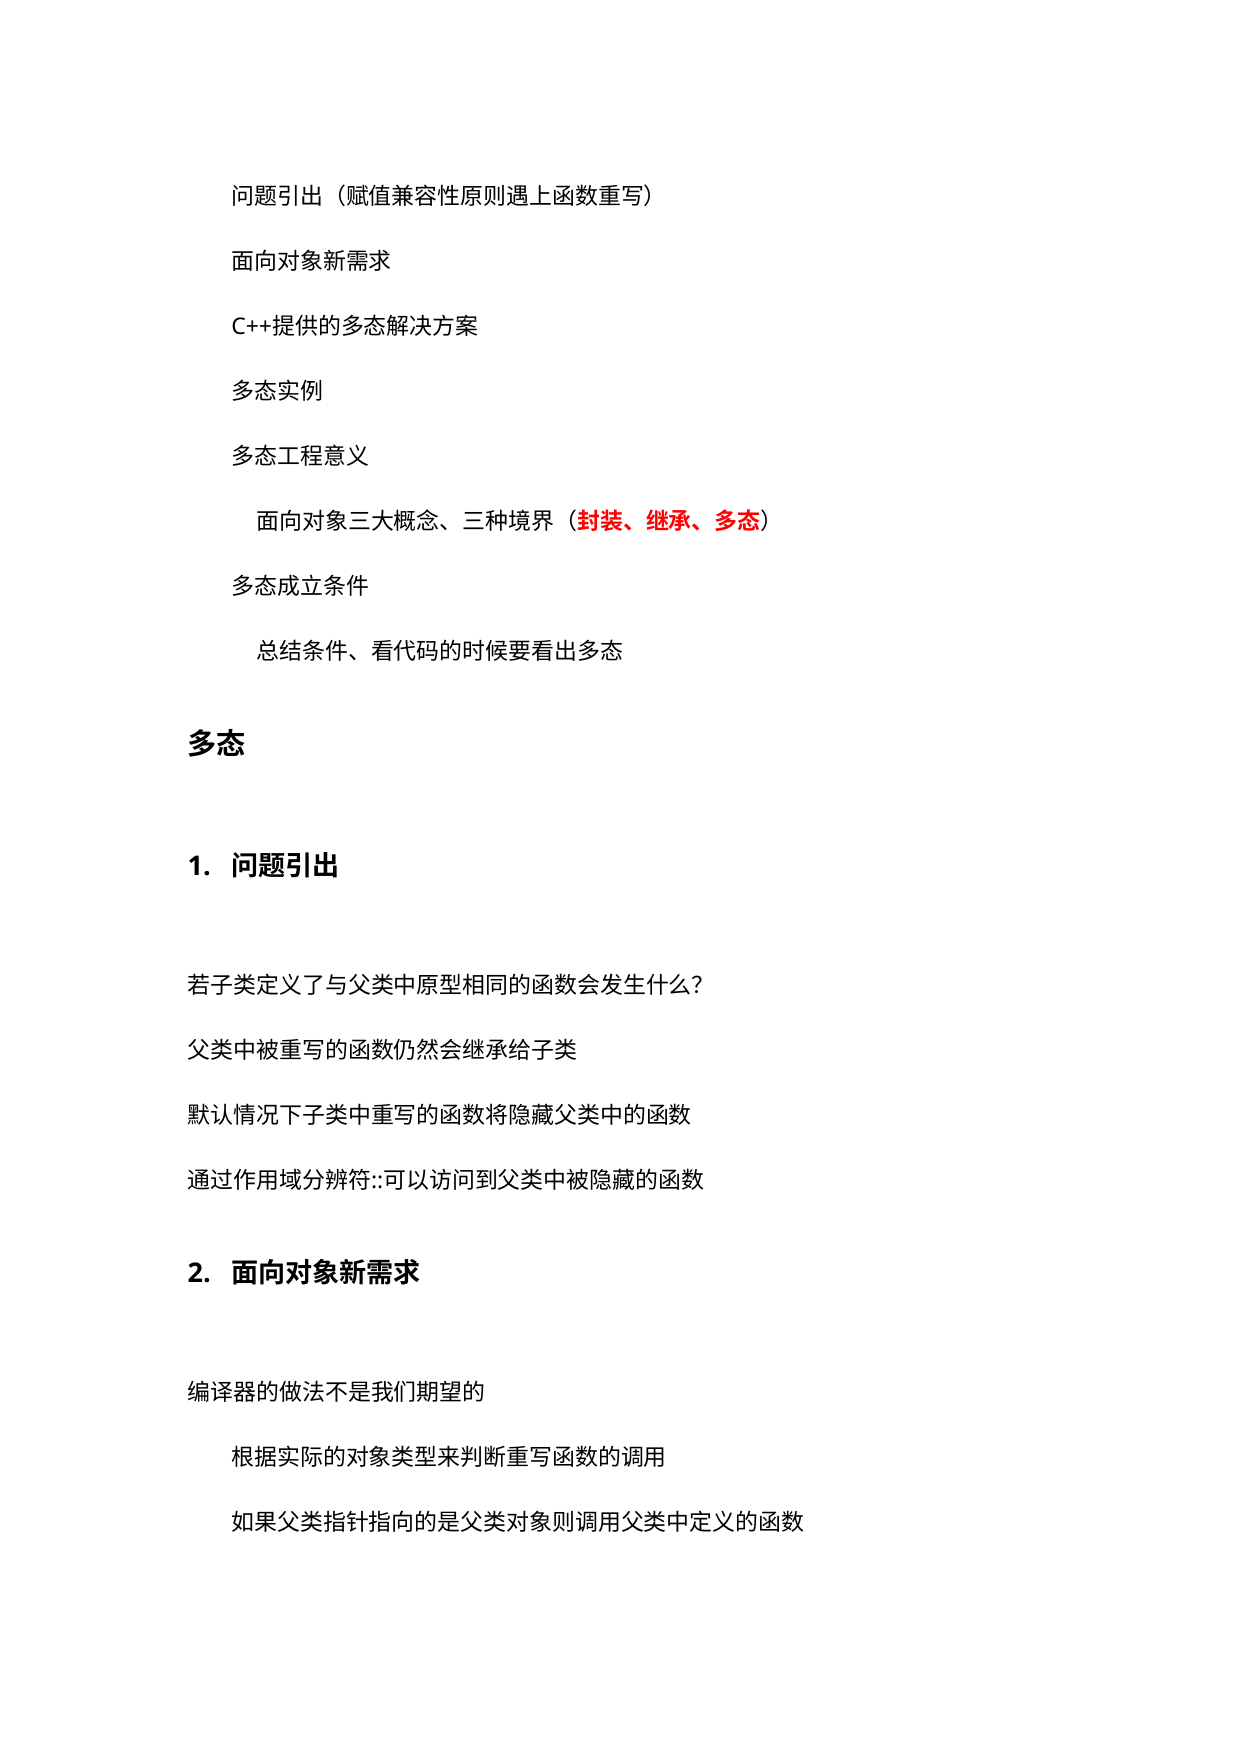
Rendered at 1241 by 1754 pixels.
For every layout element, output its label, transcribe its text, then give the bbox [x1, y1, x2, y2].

text 如果父类指针指向的是父类对象则调用父类中定义的函数 [187, 1488, 1053, 1553]
text 面向对象三大概念、三种境界（封装、继承、多态） [212, 487, 1053, 552]
text 问题引出（赋值兼容性原则遇上函数重写） [187, 162, 1053, 227]
text 通过作用域分辨符::可以访问到父类中被隐藏的函数 [187, 1146, 1053, 1211]
text 多态成立条件 [187, 552, 1053, 617]
list 问题引出 [187, 831, 1053, 896]
text 多态实例 [187, 357, 1053, 422]
text 多态 [187, 709, 1053, 774]
text 面向对象新需求 [187, 227, 1053, 292]
text 父类中被重写的函数仍然会继承给子类 [187, 1016, 1053, 1081]
text 编译器的做法不是我们期望的 [187, 1358, 1053, 1423]
text C++提供的多态解决方案 [187, 292, 1053, 357]
text 总结条件、看代码的时候要看出多态 [212, 617, 1053, 682]
text 根据实际的对象类型来判断重写函数的调用 [187, 1423, 1053, 1488]
list 面向对象新需求 [187, 1238, 1053, 1303]
text 默认情况下子类中重写的函数将隐藏父类中的函数 [187, 1081, 1053, 1146]
text 多态工程意义 [187, 422, 1053, 487]
text 若子类定义了与父类中原型相同的函数会发生什么？ [187, 951, 1053, 1016]
